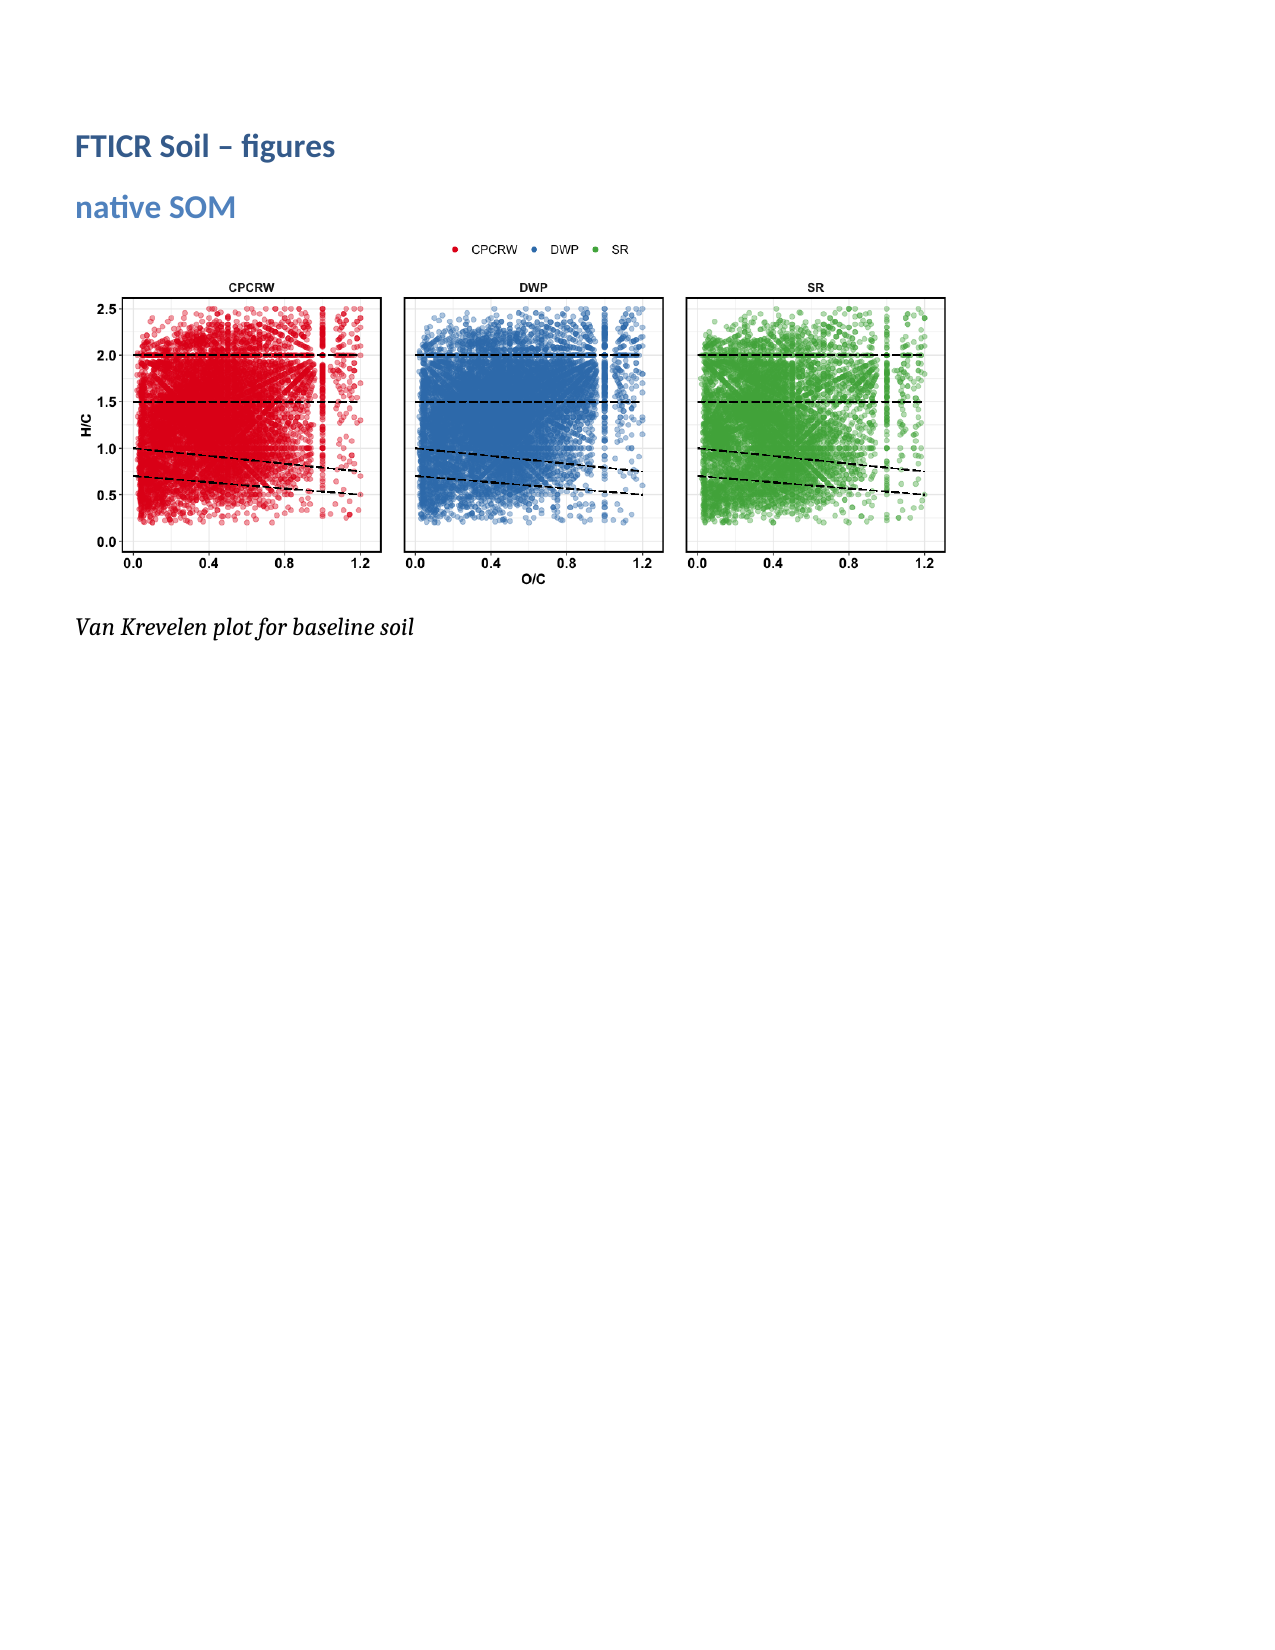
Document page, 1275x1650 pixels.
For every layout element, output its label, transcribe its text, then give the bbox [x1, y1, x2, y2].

subtitle native SOM [75, 187, 1200, 227]
text Van Krevelen plot for baseline soil [75, 613, 1200, 641]
subtitle FTICR Soil – figures [75, 125, 1200, 166]
picture [75, 227, 951, 592]
